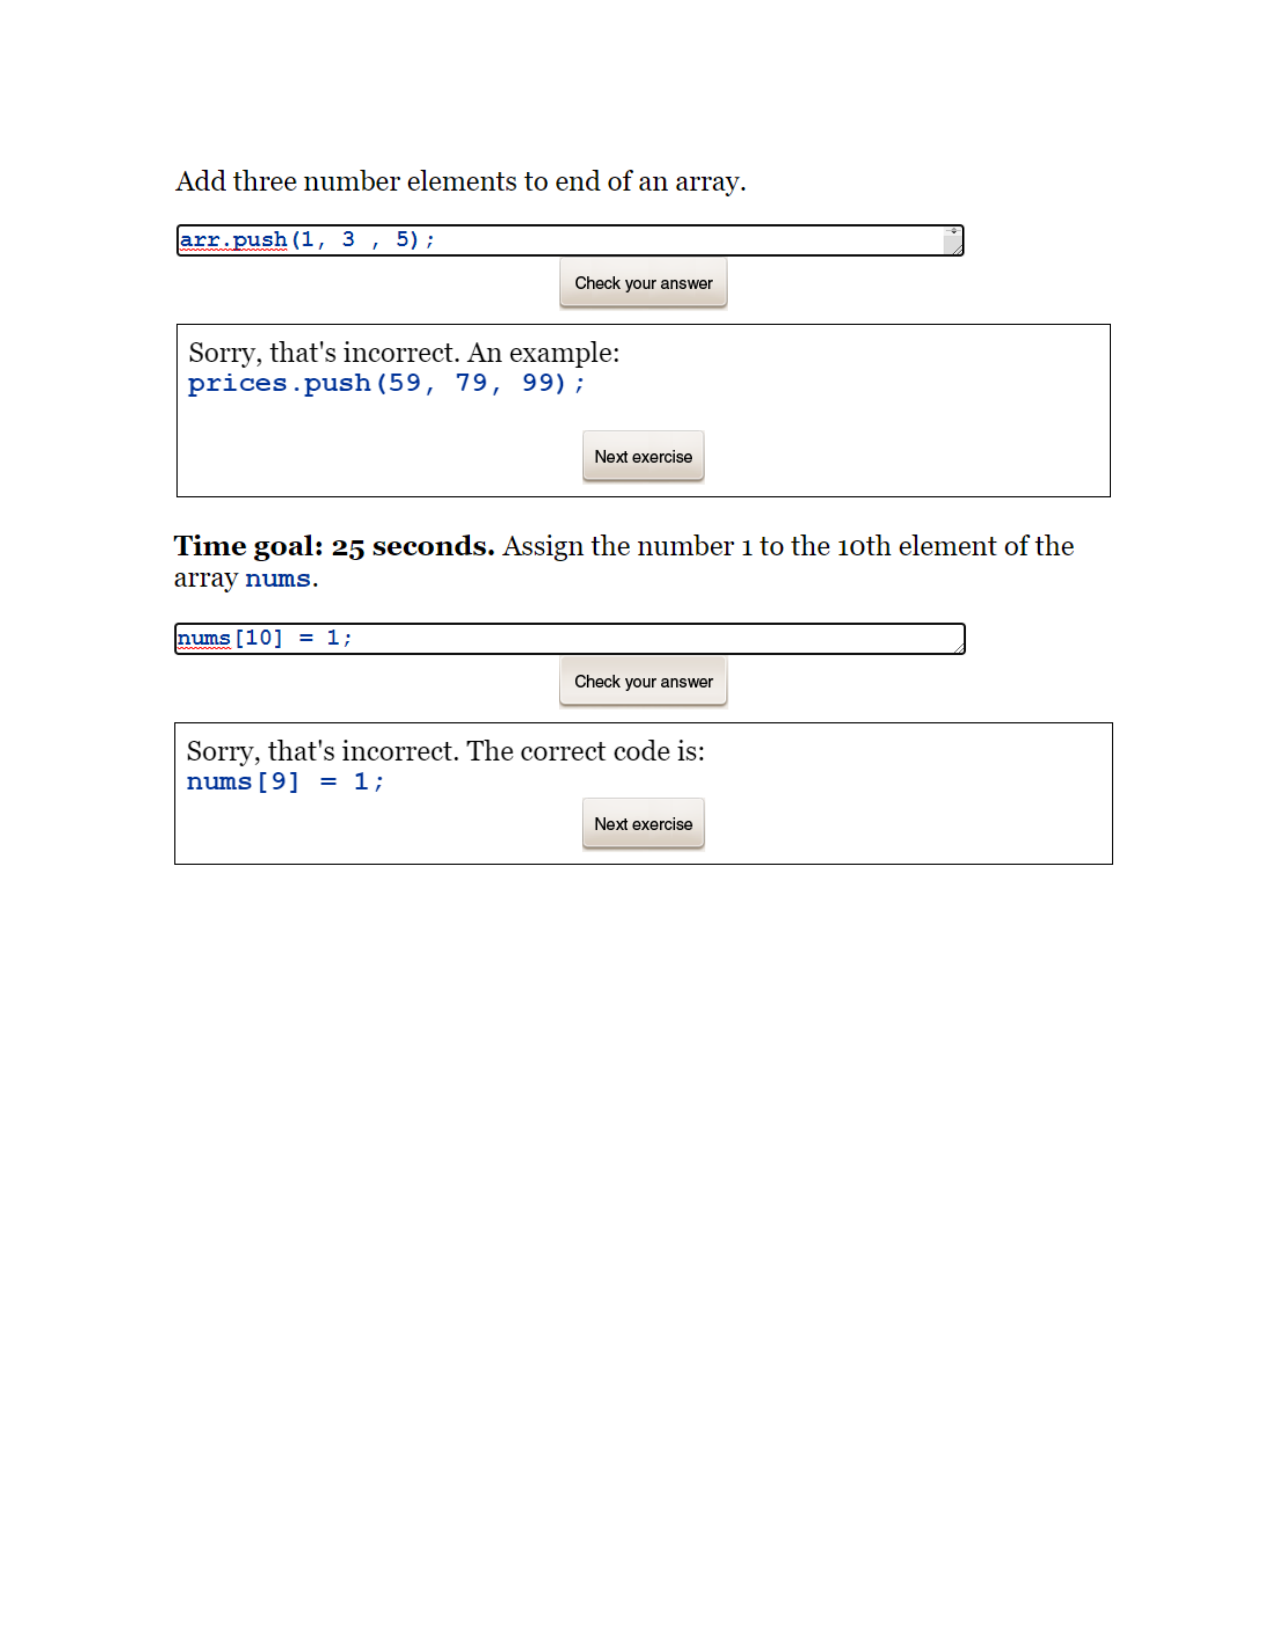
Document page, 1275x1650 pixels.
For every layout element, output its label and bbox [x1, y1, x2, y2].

picture [150, 150, 1125, 516]
picture [150, 523, 1125, 873]
